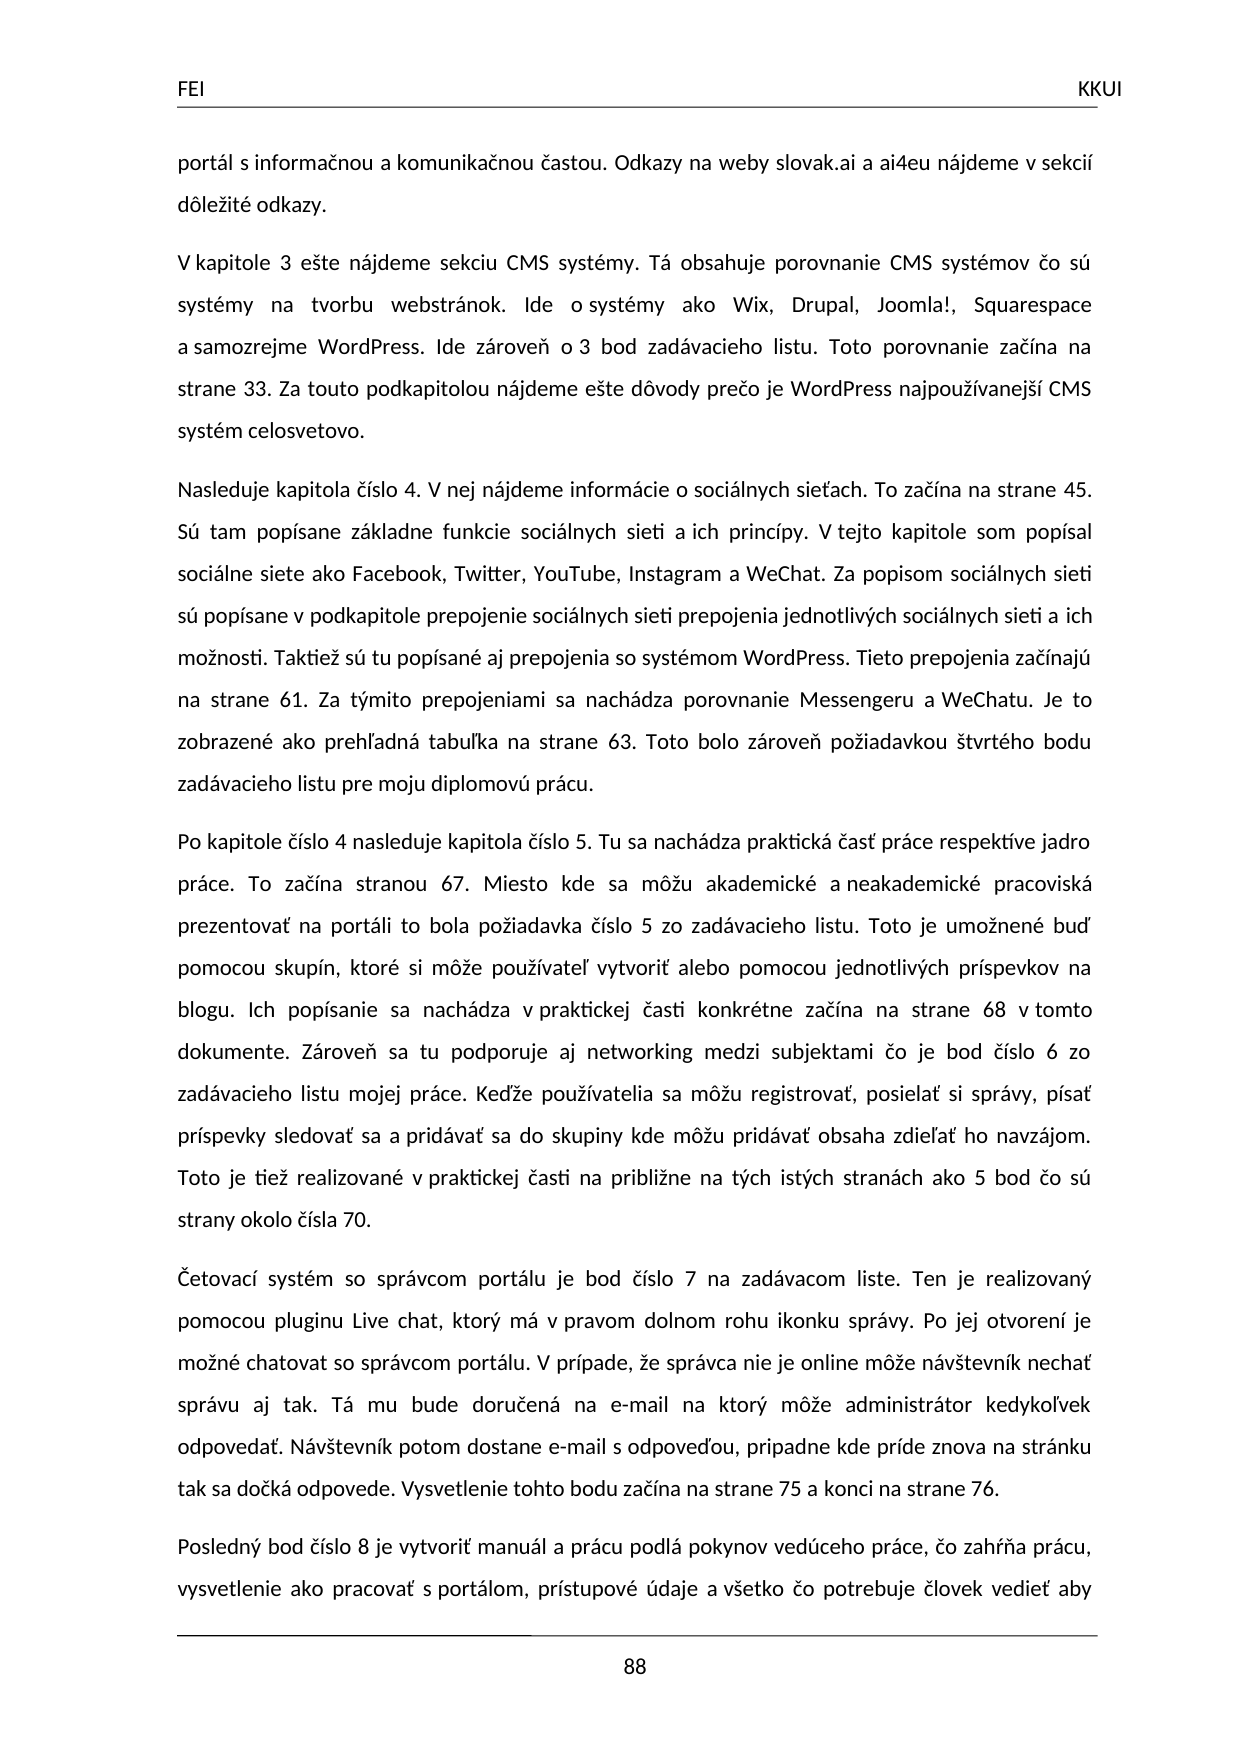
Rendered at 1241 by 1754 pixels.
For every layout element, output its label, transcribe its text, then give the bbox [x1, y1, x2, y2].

text Četovací systém so správcom portálu je bod číslo 7 na zadávacom liste. Ten je realizovaný pomocou pluginu Live chat, ktorý má v pravom dolnom rohu ikonku správy. Po jej otvorení je možné chatovat so správcom portálu. V prípade, že správca nie je online môže návštevník nechať správu aj tak. Tá mu bude doručená na e-mail na ktorý môže administrátor kedykoľvek odpovedať. Návštevník potom dostane e-mail s odpoveďou, pripadne kde príde znova na stránku tak sa dočká odpovede. Vysvetlenie tohto bodu začína na strane 75 a konci na strane 76. [177, 1264, 1092, 1502]
text V kapitole 3 ešte nájdeme sekciu CMS systémy. Tá obsahuje porovnanie CMS systémov čo sú systémy na tvorbu webstránok. Ide o systémy ako Wix, Drupal, Joomla!, Squarespace a samozrejme WordPress. Ide zároveň o 3 bod zadávacieho listu. Toto porovnanie začína na strane 30. Za touto podkapitolou nájdeme ešte dôvody prečo je WordPress najpoužívanejší CMS systém celosvetovo. [177, 248, 1092, 444]
text Po kapitole číslo 4 nasleduje kapitola číslo 5. Tu sa nachádza praktická časť práce respektíve jadro práce. To začína stranou 64. Miesto kde sa môžu akademické a neakademické pracoviská prezentovať na portáli to bola požiadavka číslo 5 zo zadávacieho listu. Toto je umožnené buď pomocou skupín, ktoré si môže používateľ vytvoriť alebo pomocou jednotlivých príspevkov na blogu. Ich popísanie sa nachádza v praktickej časti konkrétne začína na strane 68 v tomto dokumente. Zároveň sa tu podporuje aj networking medzi subjektami čo je bod číslo 6 zo zadávacieho listu mojej práce. Keďže používatelia sa môžu registrovať, posielať si správy, písať príspevky sledovať sa a pridávať sa do skupiny kde môžu pridávať obsaha zdieľať ho navzájom. Toto je tiež realizované v praktickej časti na približne na tých istých stranách ako 5 bod čo sú strany okolo čísla 70. [177, 827, 1092, 1233]
text Nasleduje kapitola číslo 4. V nej nájdeme informácie o sociálnych sieťach. To začína na strane 42. Sú tam popísane základne funkcie sociálnych sieti a ich princípy. V tejto kapitole som popísal sociálne siete ako Facebook, Twitter, YouTube, Instagram a WeChat. Za popisom sociálnych sieti sú popísane v podkapitole prepojenie sociálnych sieti prepojenia jednotlivých sociálnych sieti a ich možnosti. Taktiež sú tu popísané aj prepojenia so systémom WordPress. Tieto prepojenia začínajú na strane 58. Za týmito prepojeniami sa nachádza porovnanie Messengeru a WeChatu. Je to zobrazené ako prehľadná tabuľka na strane 60. Toto bolo zároveň požiadavkou štvrtého bodu zadávacieho listu pre moju diplomovú prácu. [177, 475, 1092, 797]
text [177, 148, 1092, 218]
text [177, 1532, 1092, 1602]
